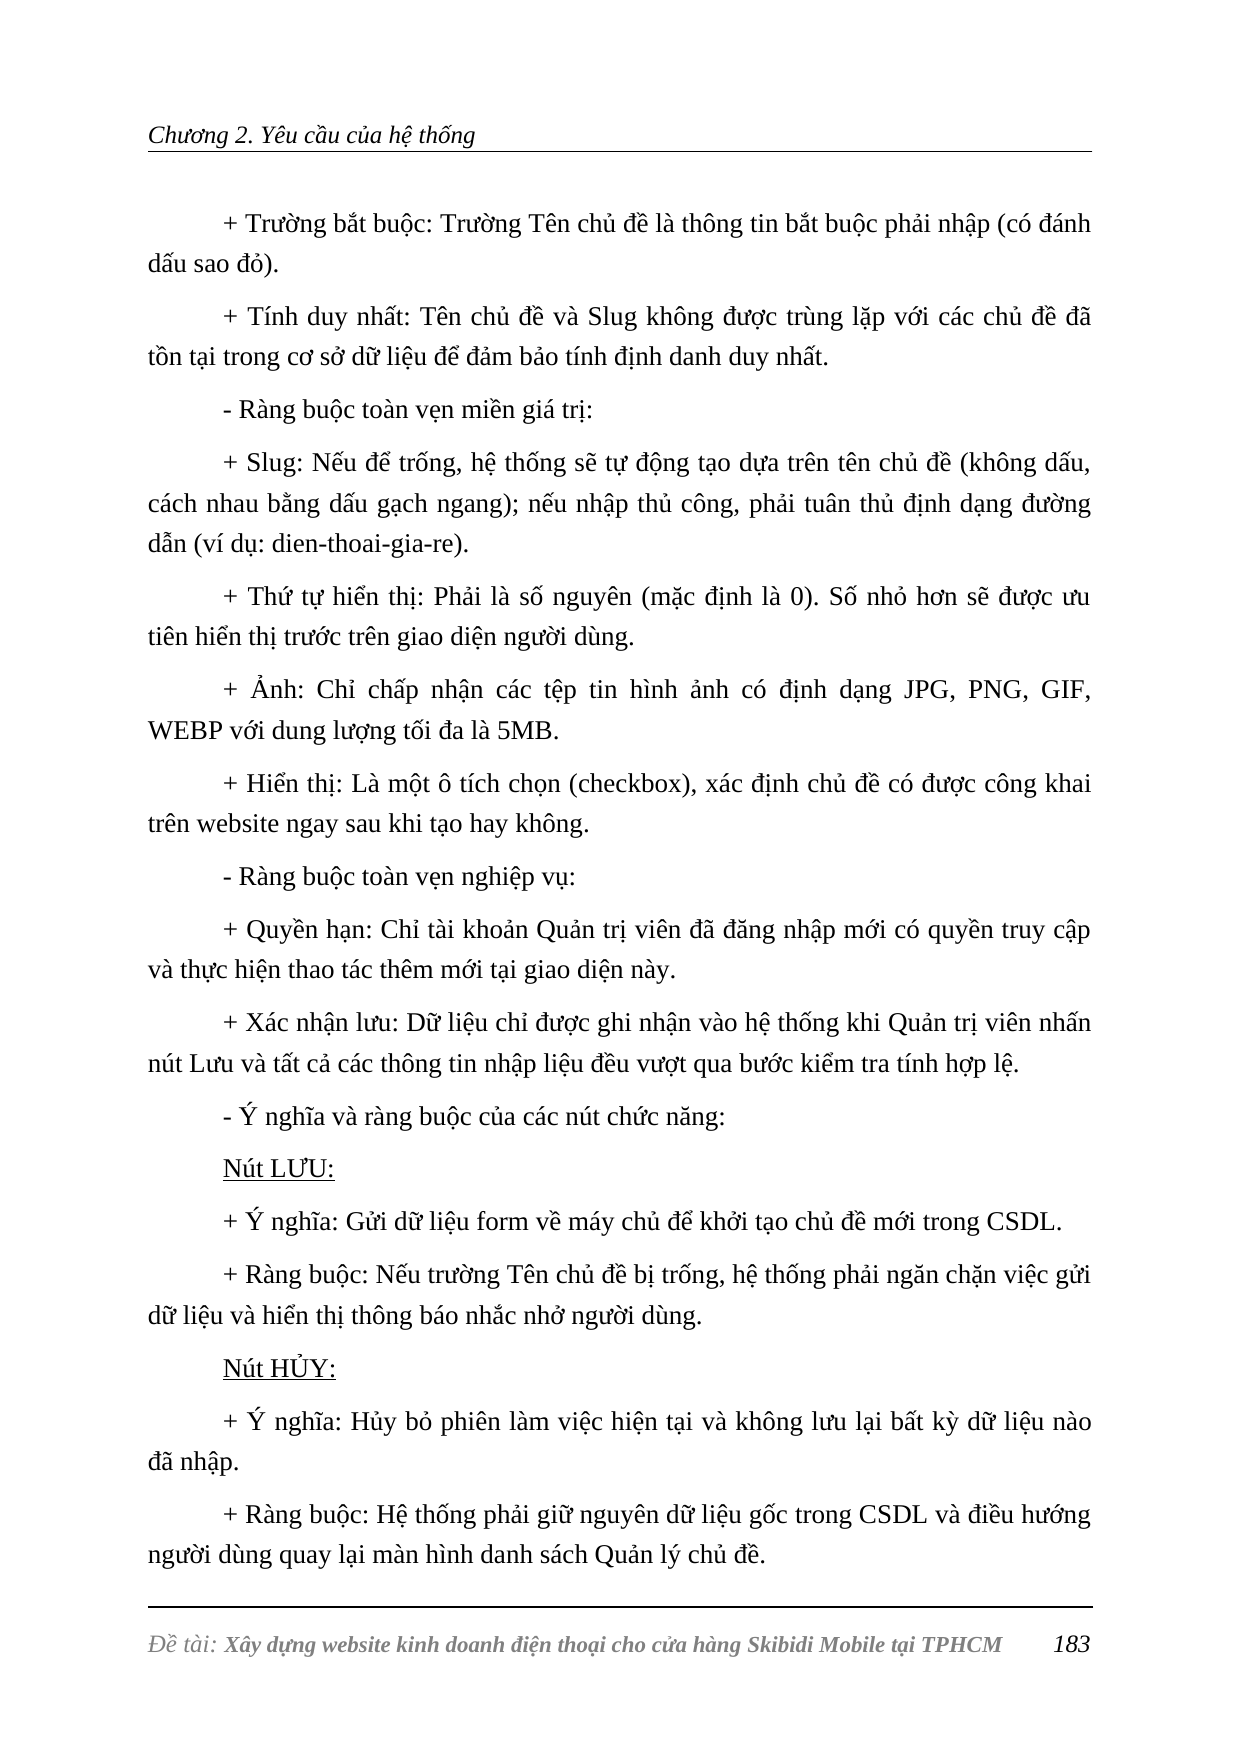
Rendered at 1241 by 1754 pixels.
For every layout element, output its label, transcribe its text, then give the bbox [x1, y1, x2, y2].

text - Ràng buộc toàn vẹn miền giá trị: [148, 393, 1092, 424]
text Nút HỦY: [148, 1352, 1092, 1383]
text + Quyền hạn: Chỉ tài khoản Quản trị viên đã đăng nhập mới có quyền truy cập và thực hiện thao tác thêm mới tại giao diện này. [148, 913, 1092, 984]
text + Ý nghĩa: Hủy bỏ phiên làm việc hiện tại và không lưu lại bất kỳ dữ liệu nào đã nhập. [148, 1405, 1092, 1476]
text + Tính duy nhất: Tên chủ đề và Slug không được trùng lặp với các chủ đề đã tồn tại trong cơ sở dữ liệu để đảm bảo tính định danh duy nhất. [148, 300, 1092, 372]
text + Ảnh: Chỉ chấp nhận các tệp tin hình ảnh có định dạng JPG, PNG, GIF, WEBP với dung lượng tối đa là 5MB. [148, 673, 1092, 745]
text + Ràng buộc: Nếu trường Tên chủ đề bị trống, hệ thống phải ngăn chặn việc gửi dữ liệu và hiển thị thông báo nhắc nhở người dùng. [148, 1258, 1092, 1330]
text + Slug: Nếu để trống, hệ thống sẽ tự động tạo dựa trên tên chủ đề (không dấu, cách nhau bằng dấu gạch ngang); nếu nhập thủ công, phải tuân thủ định dạng đường dẫn (ví dụ: dien-thoai-gia-re). [148, 446, 1092, 558]
text + Ràng buộc: Hệ thống phải giữ nguyên dữ liệu gốc trong CSDL và điều hướng người dùng quay lại màn hình danh sách Quản lý chủ đề. [148, 1498, 1092, 1569]
text + Xác nhận lưu: Dữ liệu chỉ được ghi nhận vào hệ thống khi Quản trị viên nhấn nút Lưu và tất cả các thông tin nhập liệu đều vượt qua bước kiểm tra tính hợp lệ. [148, 1006, 1092, 1078]
text + Ý nghĩa: Gửi dữ liệu form về máy chủ để khởi tạo chủ đề mới trong CSDL. [148, 1206, 1092, 1237]
text + Hiển thị: Là một ô tích chọn (checkbox), xác định chủ đề có được công khai trên website ngay sau khi tạo hay không. [148, 767, 1092, 838]
text Nút LƯU: [148, 1153, 1092, 1184]
text - Ràng buộc toàn vẹn nghiệp vụ: [148, 860, 1092, 891]
text + Thứ tự hiển thị: Phải là số nguyên (mặc định là 0). Số nhỏ hơn sẽ được ưu tiên hiển thị trước trên giao diện người dùng. [148, 580, 1092, 652]
text - Ý nghĩa và ràng buộc của các nút chức năng: [148, 1100, 1092, 1131]
text + Trường bắt buộc: Trường Tên chủ đề là thông tin bắt buộc phải nhập (có đánh dấu sao đỏ). [148, 207, 1092, 278]
